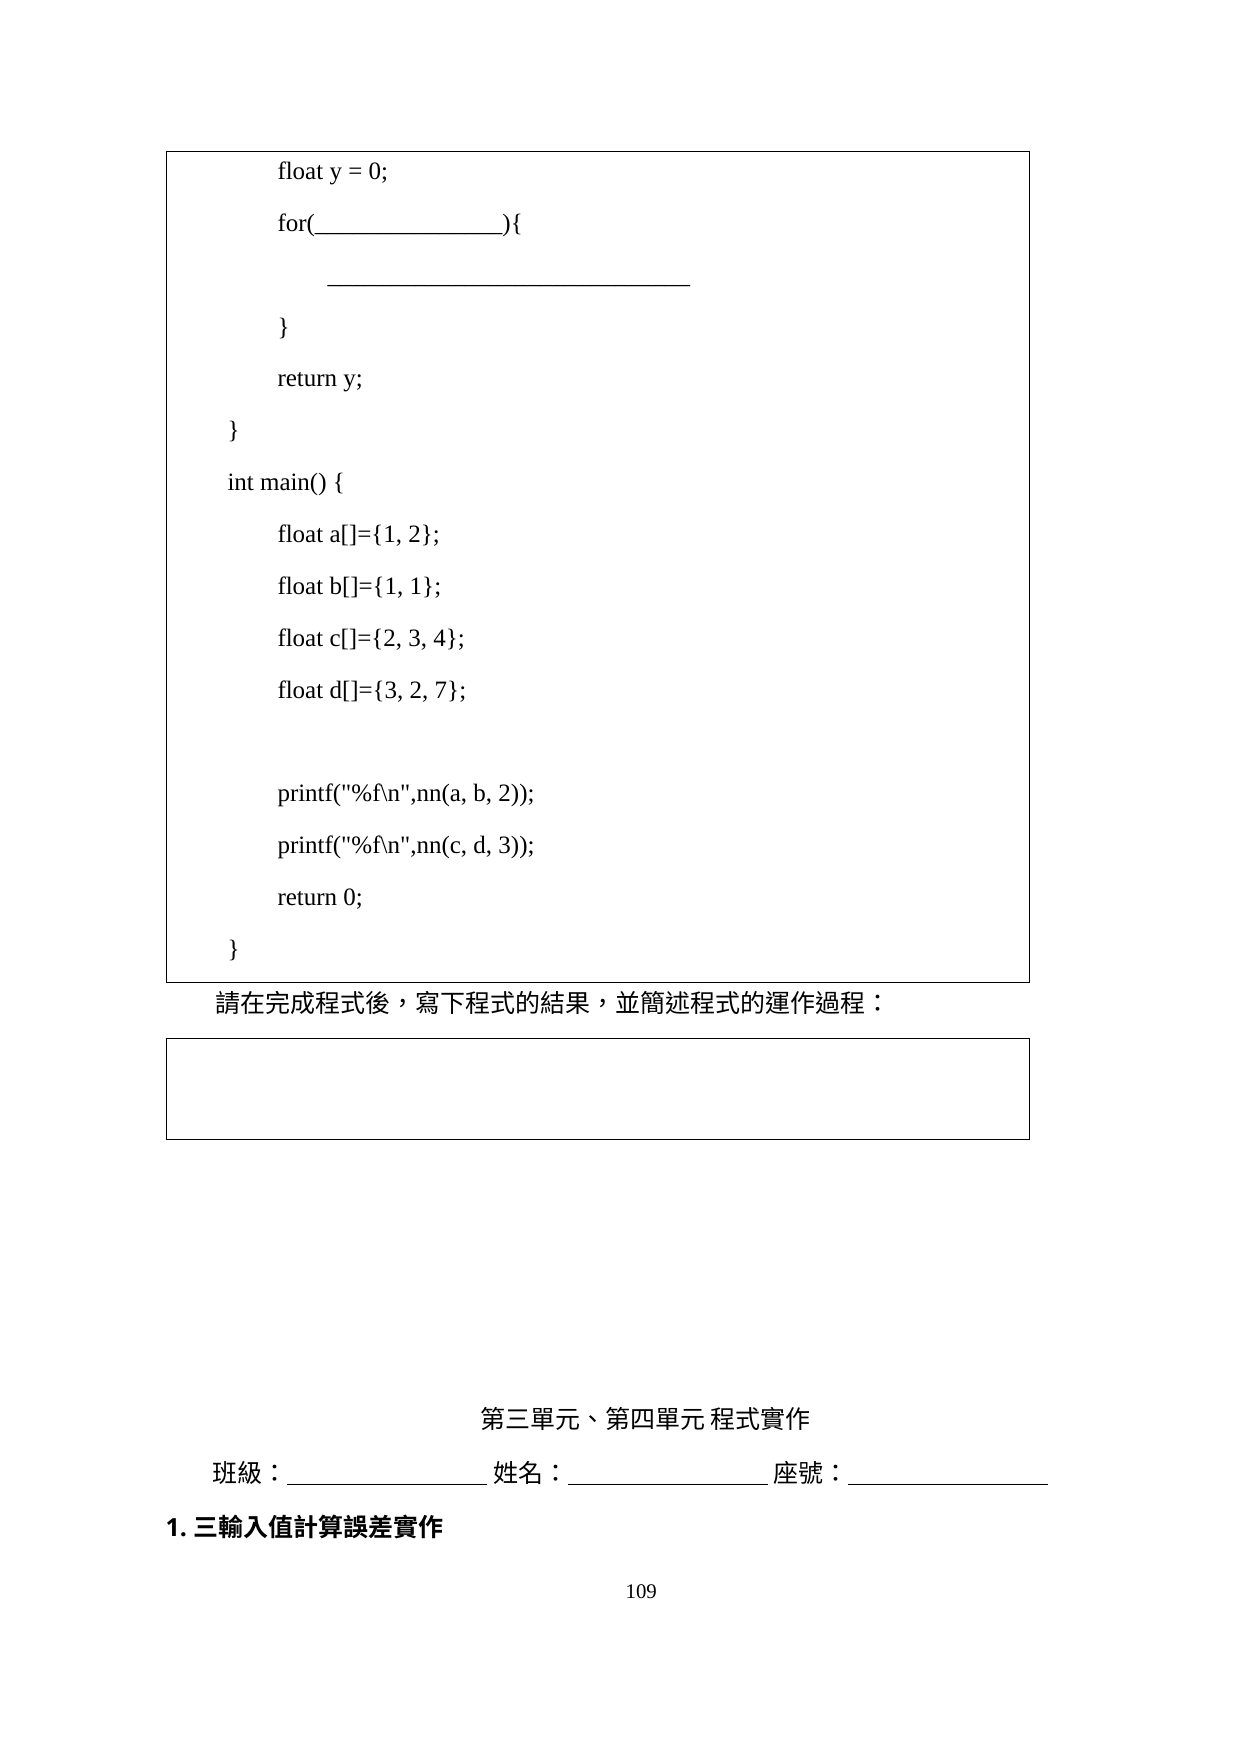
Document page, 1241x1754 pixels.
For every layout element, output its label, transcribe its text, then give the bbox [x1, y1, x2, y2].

text 班級：＿＿＿＿＿＿＿＿ 姓名：＿＿＿＿＿＿＿＿ 座號：＿＿＿＿＿＿＿＿ [165, 1453, 1075, 1490]
text 請在完成程式後，寫下程式的結果，並簡述程式的運作過程： [165, 983, 1075, 1020]
text 第三單元、第四單元 程式實作 [165, 1399, 1075, 1435]
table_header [167, 152, 1029, 982]
table_header [167, 1039, 1029, 1139]
text 1. 三輸入值計算誤差實作 [165, 1508, 1075, 1544]
